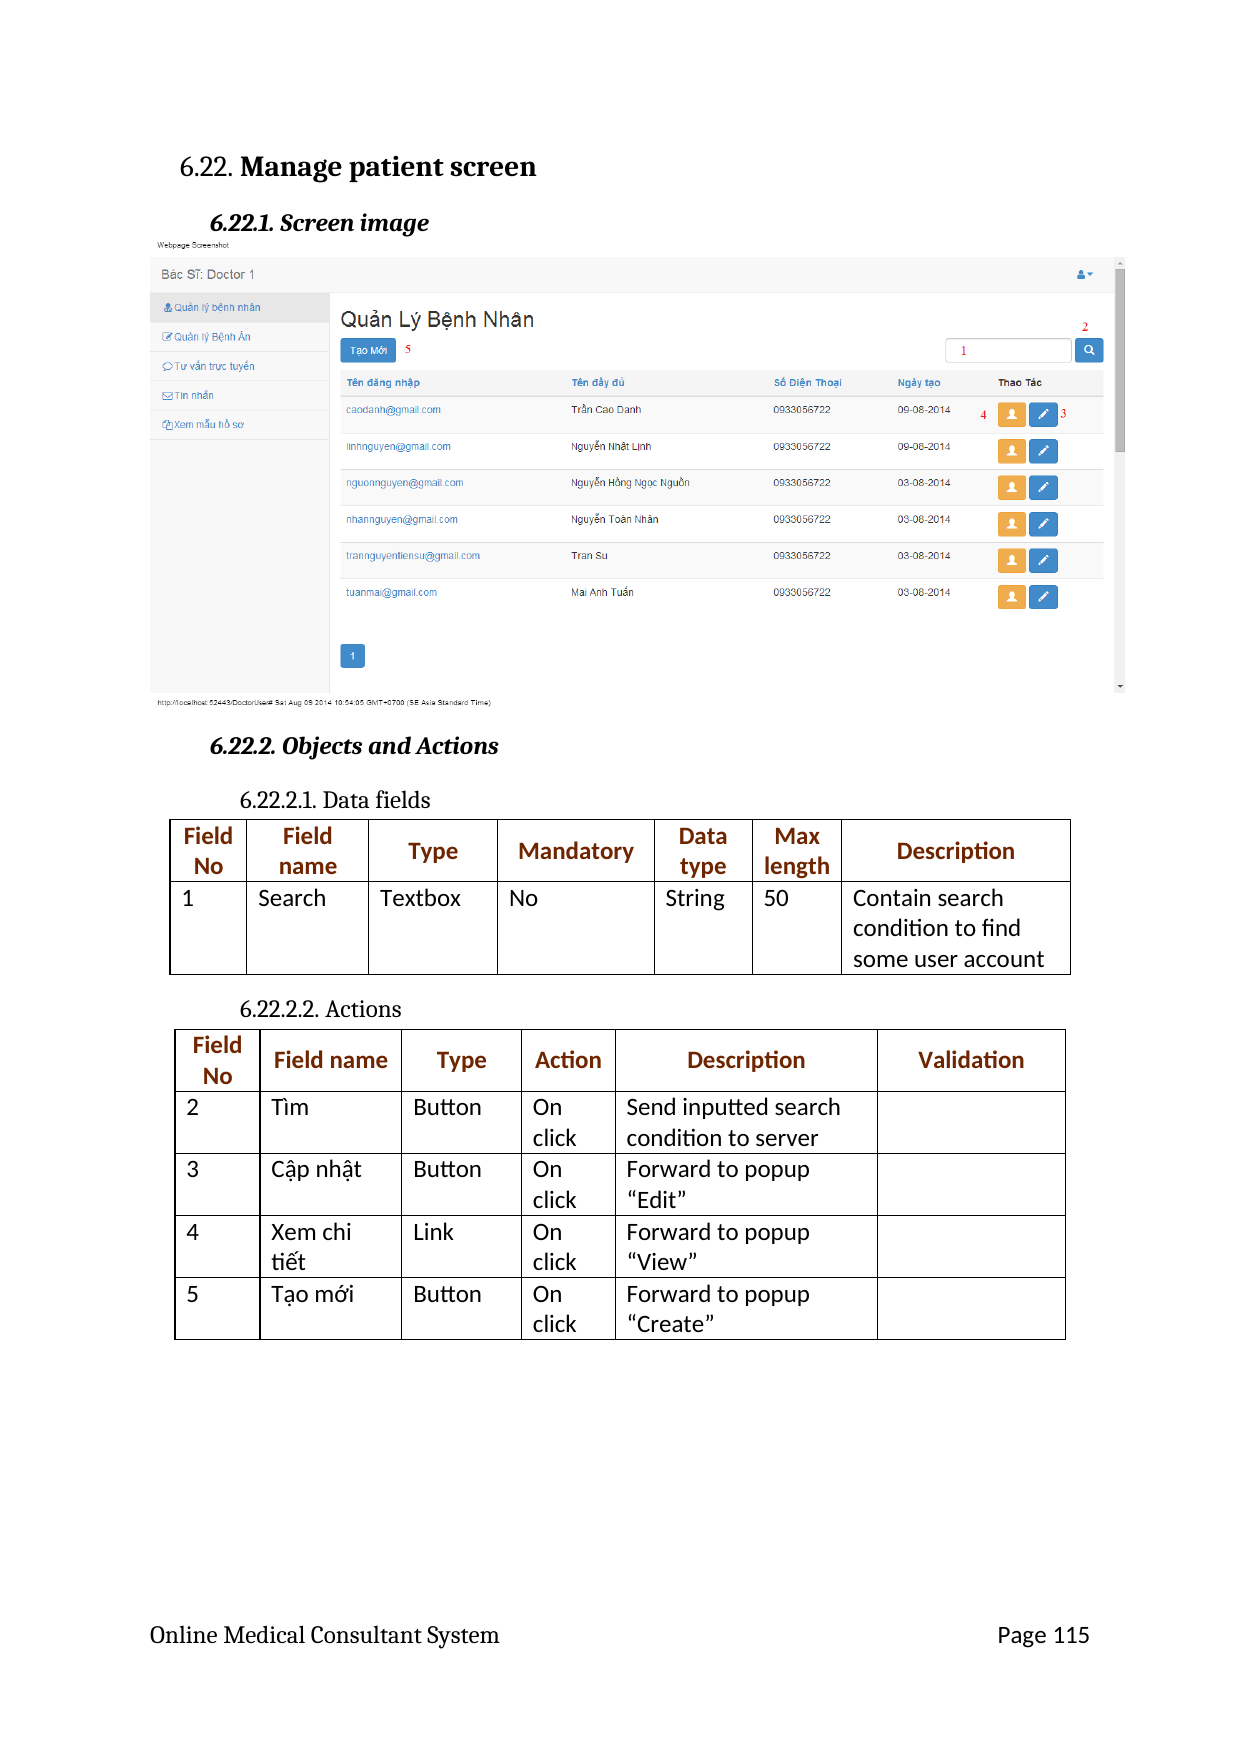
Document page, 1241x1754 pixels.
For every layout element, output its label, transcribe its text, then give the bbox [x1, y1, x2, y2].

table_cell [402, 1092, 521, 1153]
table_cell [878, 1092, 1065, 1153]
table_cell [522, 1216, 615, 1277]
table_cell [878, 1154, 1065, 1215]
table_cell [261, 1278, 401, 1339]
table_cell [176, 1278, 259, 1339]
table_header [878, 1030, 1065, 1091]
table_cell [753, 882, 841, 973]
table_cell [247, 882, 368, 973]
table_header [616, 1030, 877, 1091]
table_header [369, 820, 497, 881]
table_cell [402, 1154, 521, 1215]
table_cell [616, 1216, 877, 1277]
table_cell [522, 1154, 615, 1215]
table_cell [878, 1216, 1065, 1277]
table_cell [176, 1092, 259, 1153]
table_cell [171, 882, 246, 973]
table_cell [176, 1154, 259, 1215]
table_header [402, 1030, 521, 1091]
picture [150, 242, 1125, 707]
subtitle Screen image [210, 209, 1090, 238]
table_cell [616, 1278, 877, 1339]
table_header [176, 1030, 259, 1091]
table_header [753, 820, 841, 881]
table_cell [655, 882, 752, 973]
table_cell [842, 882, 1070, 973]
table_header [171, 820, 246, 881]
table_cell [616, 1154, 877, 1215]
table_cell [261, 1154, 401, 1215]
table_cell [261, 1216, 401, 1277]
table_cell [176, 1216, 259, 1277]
subtitle Actions [225, 995, 1090, 1024]
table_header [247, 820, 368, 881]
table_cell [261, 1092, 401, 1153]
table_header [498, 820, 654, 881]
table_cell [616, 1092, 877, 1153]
subtitle Manage patient screen [180, 150, 1090, 183]
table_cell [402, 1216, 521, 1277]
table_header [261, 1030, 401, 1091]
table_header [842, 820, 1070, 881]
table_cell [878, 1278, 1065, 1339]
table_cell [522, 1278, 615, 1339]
subtitle Objects and Actions [210, 732, 1090, 761]
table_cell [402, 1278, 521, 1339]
subtitle Data fields [225, 786, 1090, 814]
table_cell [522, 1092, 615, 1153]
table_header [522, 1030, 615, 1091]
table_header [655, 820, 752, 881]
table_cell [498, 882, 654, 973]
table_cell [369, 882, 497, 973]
